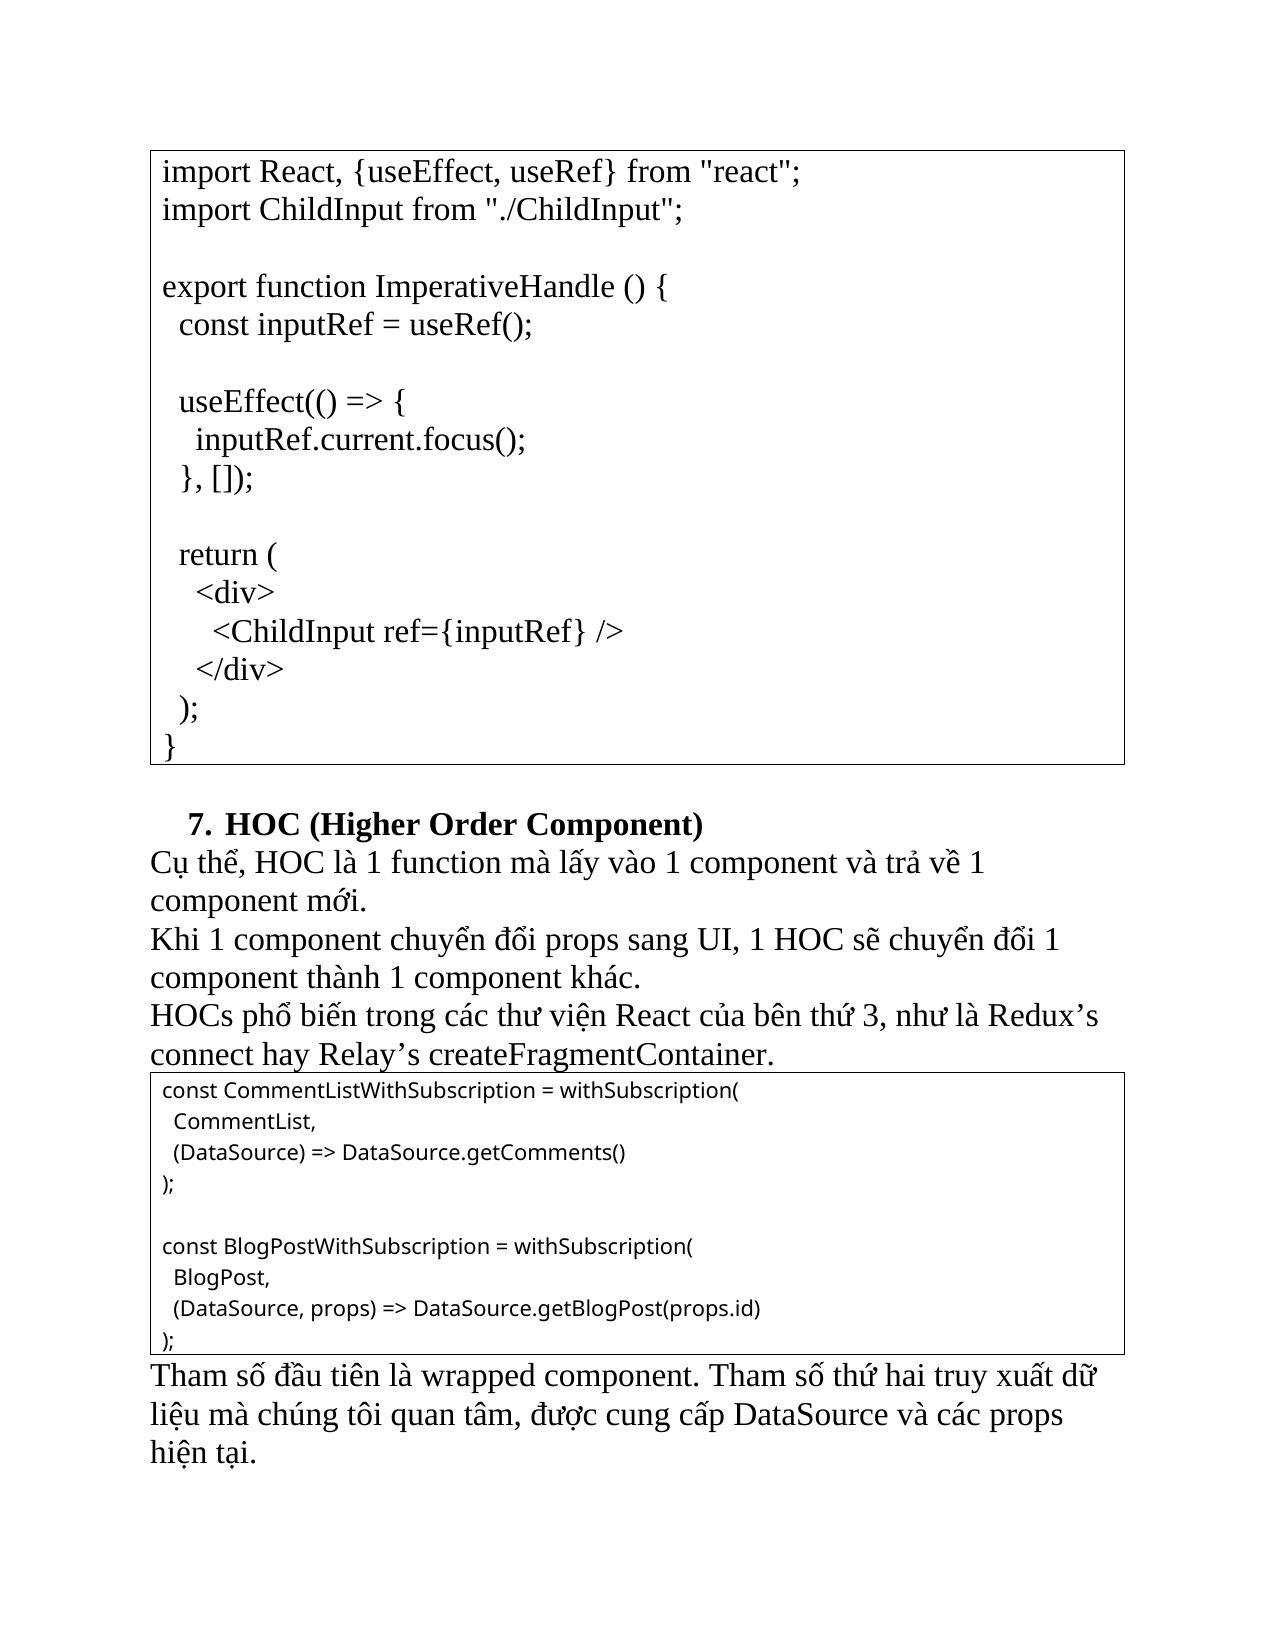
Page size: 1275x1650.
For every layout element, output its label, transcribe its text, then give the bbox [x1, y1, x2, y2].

text Khi 1 component chuyển đổi props sang UI, 1 HOC sẽ chuyển đổi 1 component thành 1 component khác. [150, 919, 1125, 995]
text HOCs phổ biến trong các thư viện React của bên thứ 3, như là Redux’s connect hay Relay’s createFragmentContainer. [150, 995, 1125, 1072]
list HOC (Higher Order Component) [187, 804, 1125, 842]
text Cụ thể, HOC là 1 function mà lấy vào 1 component và trả về 1 component mới. [150, 842, 1125, 919]
table_header const CommentListWithSubscription = withSubscription( CommentList, (DataSource) => DataSource.getComments() ); const BlogPostWithSubscription = withSubscription( BlogPost, (DataSource, props) => DataSource.getBlogPost(props.id) ); [151, 1073, 1124, 1354]
table_header import React, {useEffect, useRef} from "react"; import ChildInput from "./ChildInput"; export function ImperativeHandle () { const inputRef = useRef(); useEffect(() => { inputRef.current.focus(); }, []); return ( <div> <ChildInput ref={inputRef} /> </div> ); } [151, 151, 1124, 764]
text Tham số đầu tiên là wrapped component. Tham số thứ hai truy xuất dữ liệu mà chúng tôi quan tâm, được cung cấp DataSource và các props hiện tại. [150, 1355, 1125, 1470]
